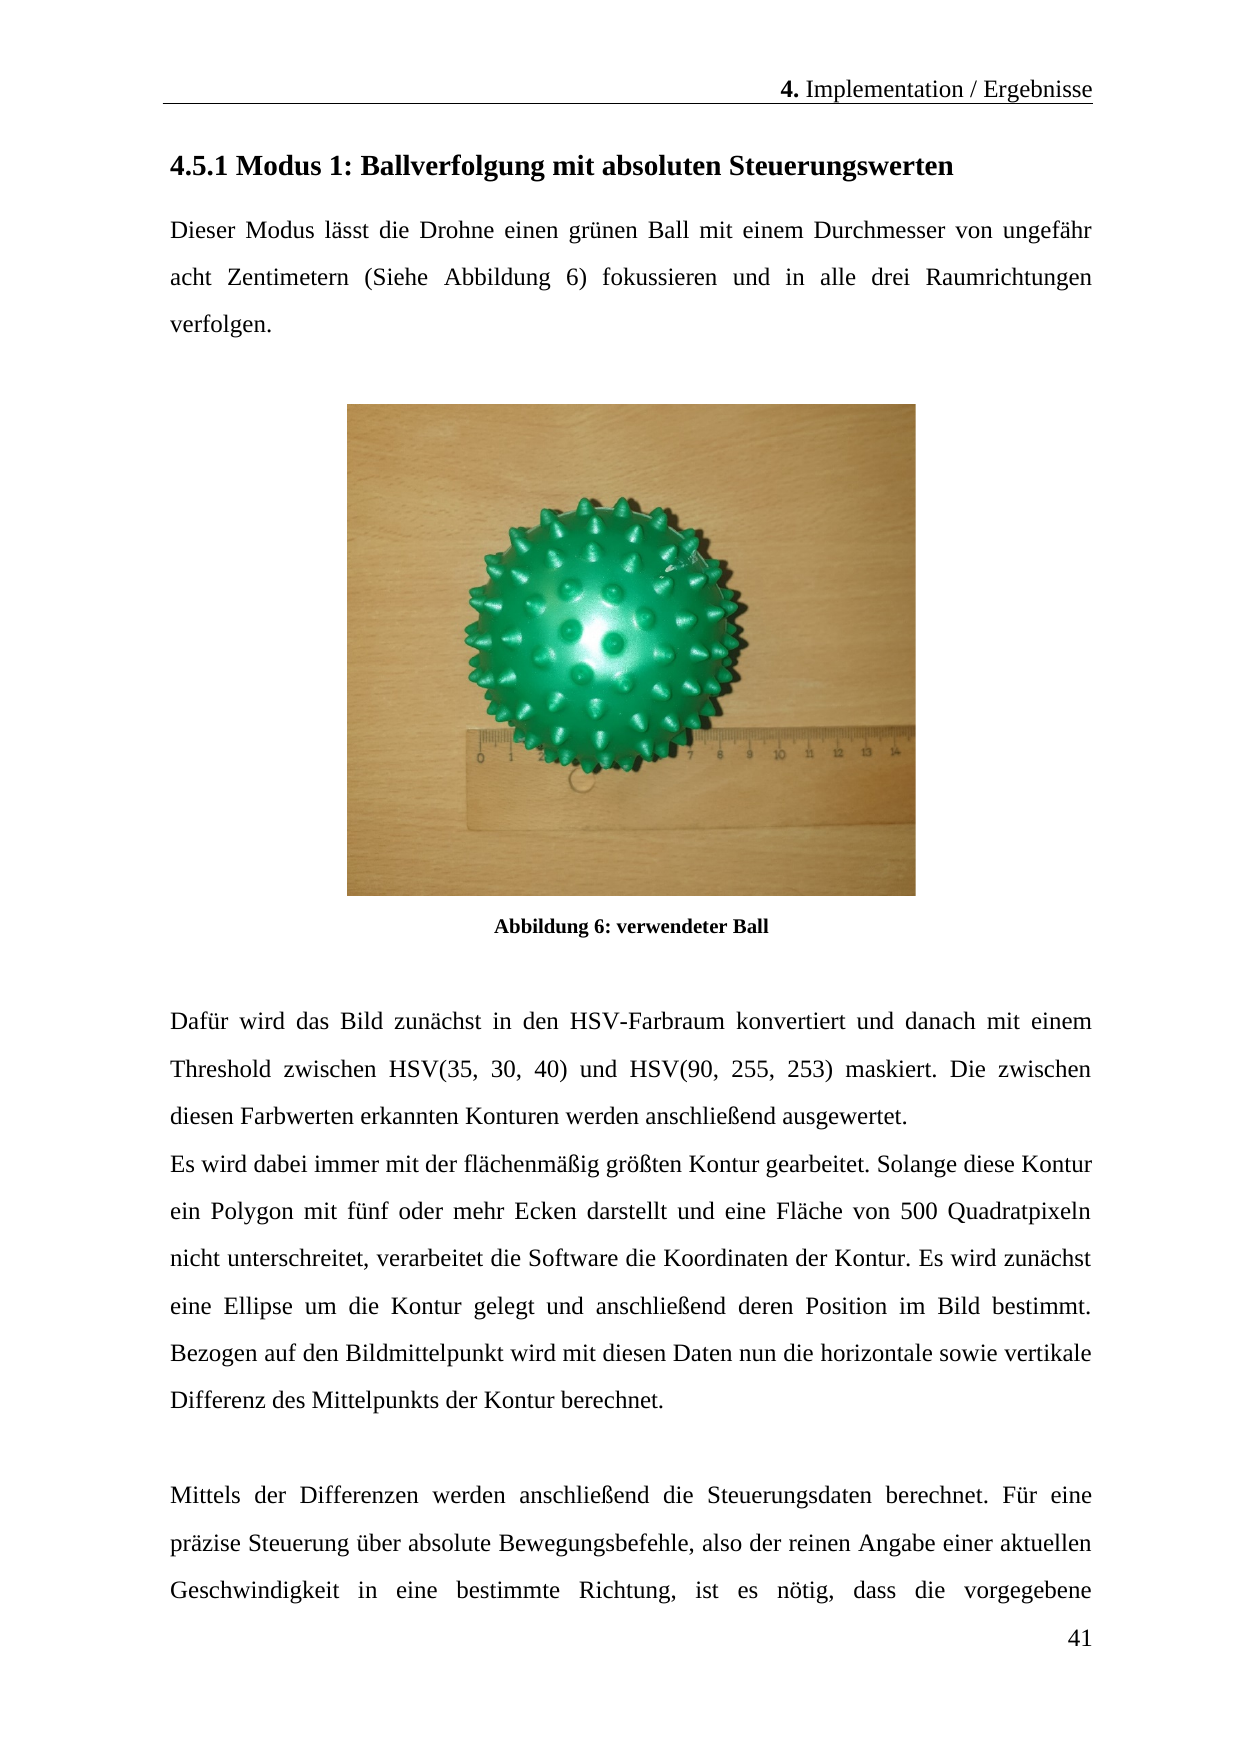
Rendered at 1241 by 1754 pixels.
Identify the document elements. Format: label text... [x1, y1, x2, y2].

subtitle 4.5.1 Modus 1: Ballverfolgung mit absoluten Steuerungswerten [170, 148, 1093, 181]
text Dafür wird das Bild zunächst in den HSV-Farbraum konvertiert und danach mit einem Threshold zwischen HSV(35, 30, 40) und HSV(90, 255, 253) maskiert. Die zwischen diesen Farbwerten erkannten Konturen werden anschließend ausgewertet. [170, 1006, 1093, 1130]
text Dieser Modus lässt die Drohne einen grünen Ball mit einem Durchmesser von ungefähr acht Zentimetern (Siehe Abbildung 6) fokussieren und in alle drei Raumrichtungen verfolgen. [170, 215, 1093, 338]
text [170, 1480, 1093, 1604]
text Es wird dabei immer mit der flächenmäßig größten Kontur gearbeitet. Solange diese Kontur ein Polygon mit fünf oder mehr Ecken darstellt und eine Fläche von 500 Quadratpixeln nicht unterschreitet, verarbeitet die Software die Koordinaten der Kontur. Es wird zunächst eine Ellipse um die Kontur gelegt und anschließend deren Position im Bild bestimmt. Bezogen auf den Bildmittelpunkt wird mit diesen Daten nun die horizontale sowie vertikale Differenz des Mittelpunkts der Kontur berechnet. [170, 1149, 1093, 1414]
picture [347, 404, 916, 896]
